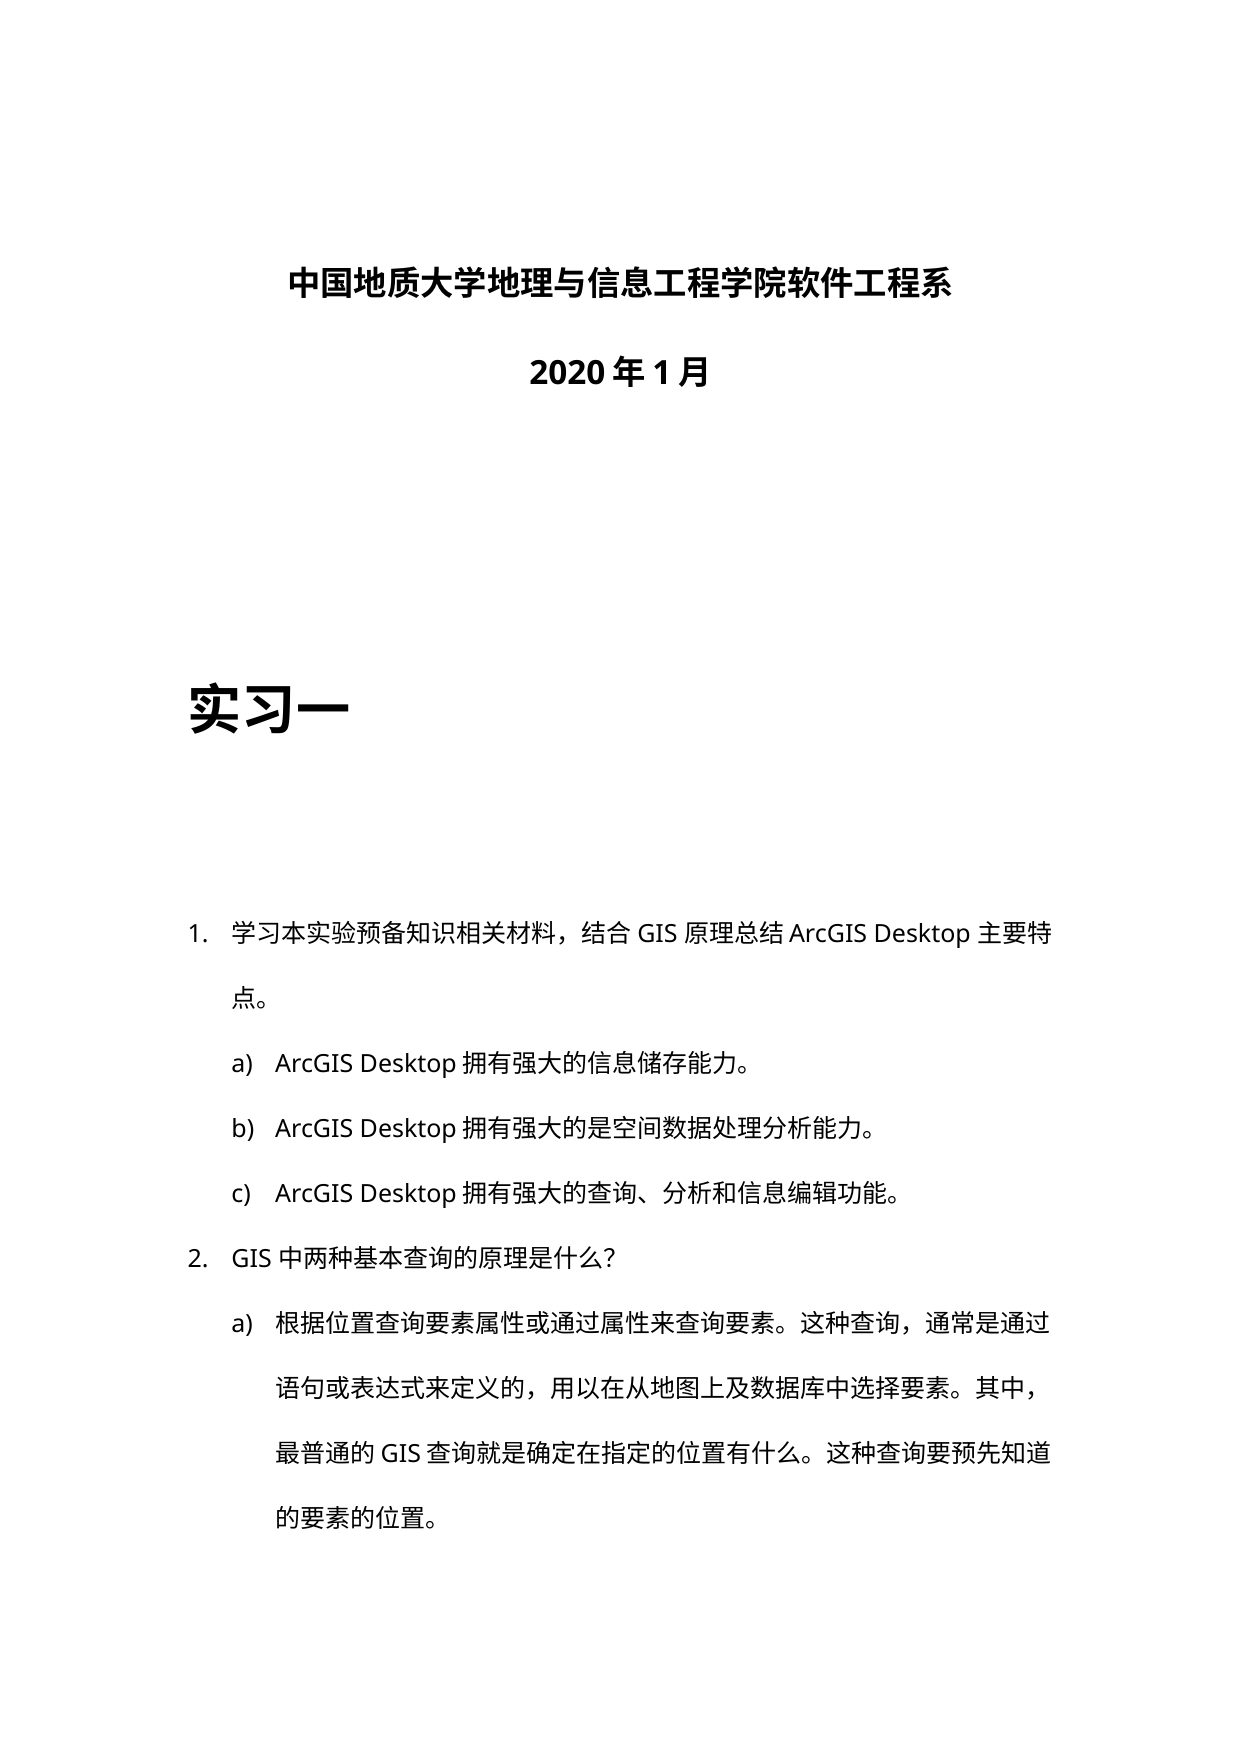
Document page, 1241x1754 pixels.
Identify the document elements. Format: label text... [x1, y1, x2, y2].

list ArcGIS Desktop拥有强大的信息储存能力。 [231, 1029, 1053, 1094]
list ArcGIS Desktop拥有强大的是空间数据处理分析能力。 [231, 1094, 1053, 1159]
list 学习本实验预备知识相关材料，结合GIS 原理总结ArcGIS Desktop 主要特点。 [187, 899, 1053, 1029]
list ArcGIS Desktop拥有强大的查询、分析和信息编辑功能。 [231, 1159, 1053, 1224]
list 根据位置查询要素属性或通过属性来查询要素。这种查询，通常是通过语句或表达式来定义的，用以在从地图上及数据库中选择要素。其中，最普通的GIS查询就是确定在指定的位置有什么。这种查询要预先知道的要素的位置。 [231, 1289, 1053, 1549]
text 2020年1月 [187, 337, 1053, 402]
text 中国地质大学地理与信息工程学院软件工程系 [187, 248, 1053, 313]
subtitle 实习一 [187, 657, 1053, 754]
list GIS 中两种基本查询的原理是什么？ [187, 1224, 1053, 1289]
